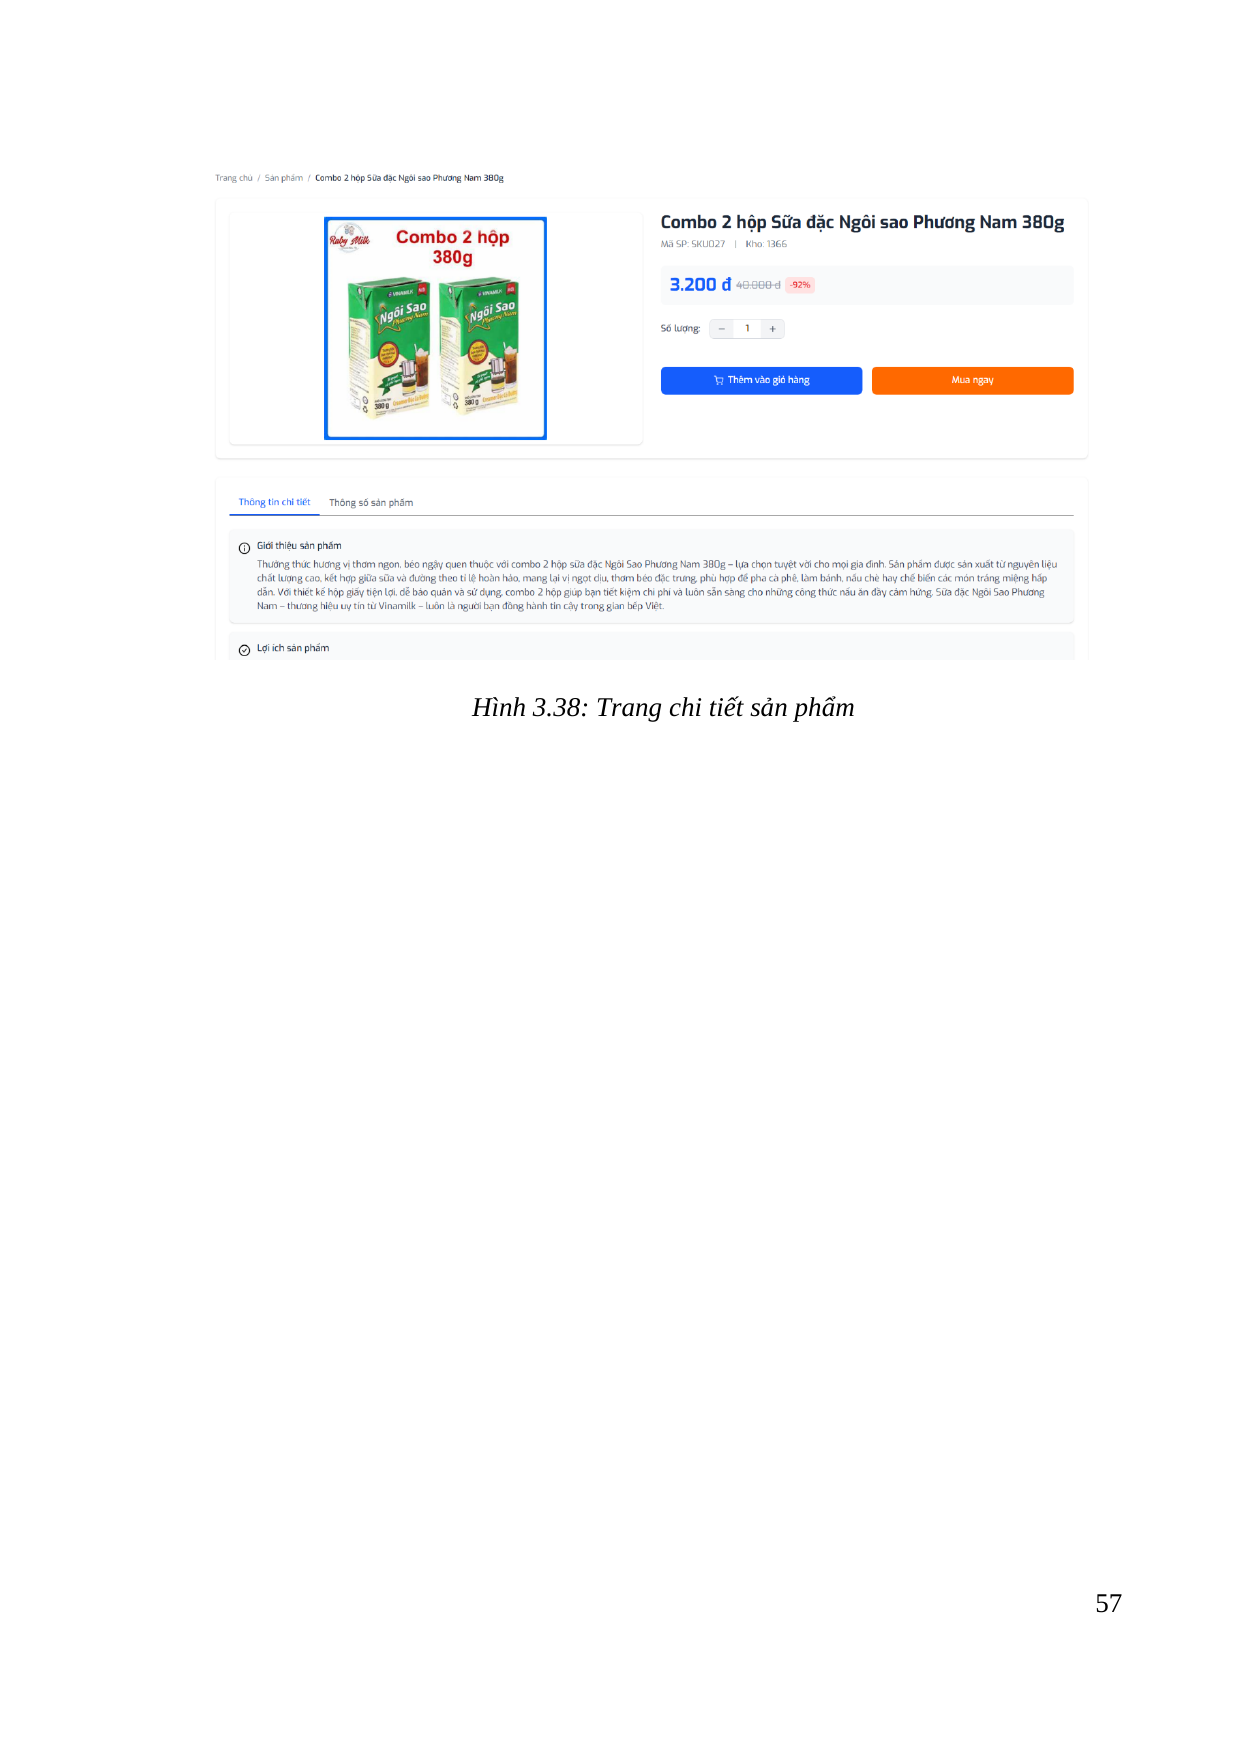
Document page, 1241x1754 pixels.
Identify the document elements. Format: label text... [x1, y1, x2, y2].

picture [206, 167, 1123, 660]
